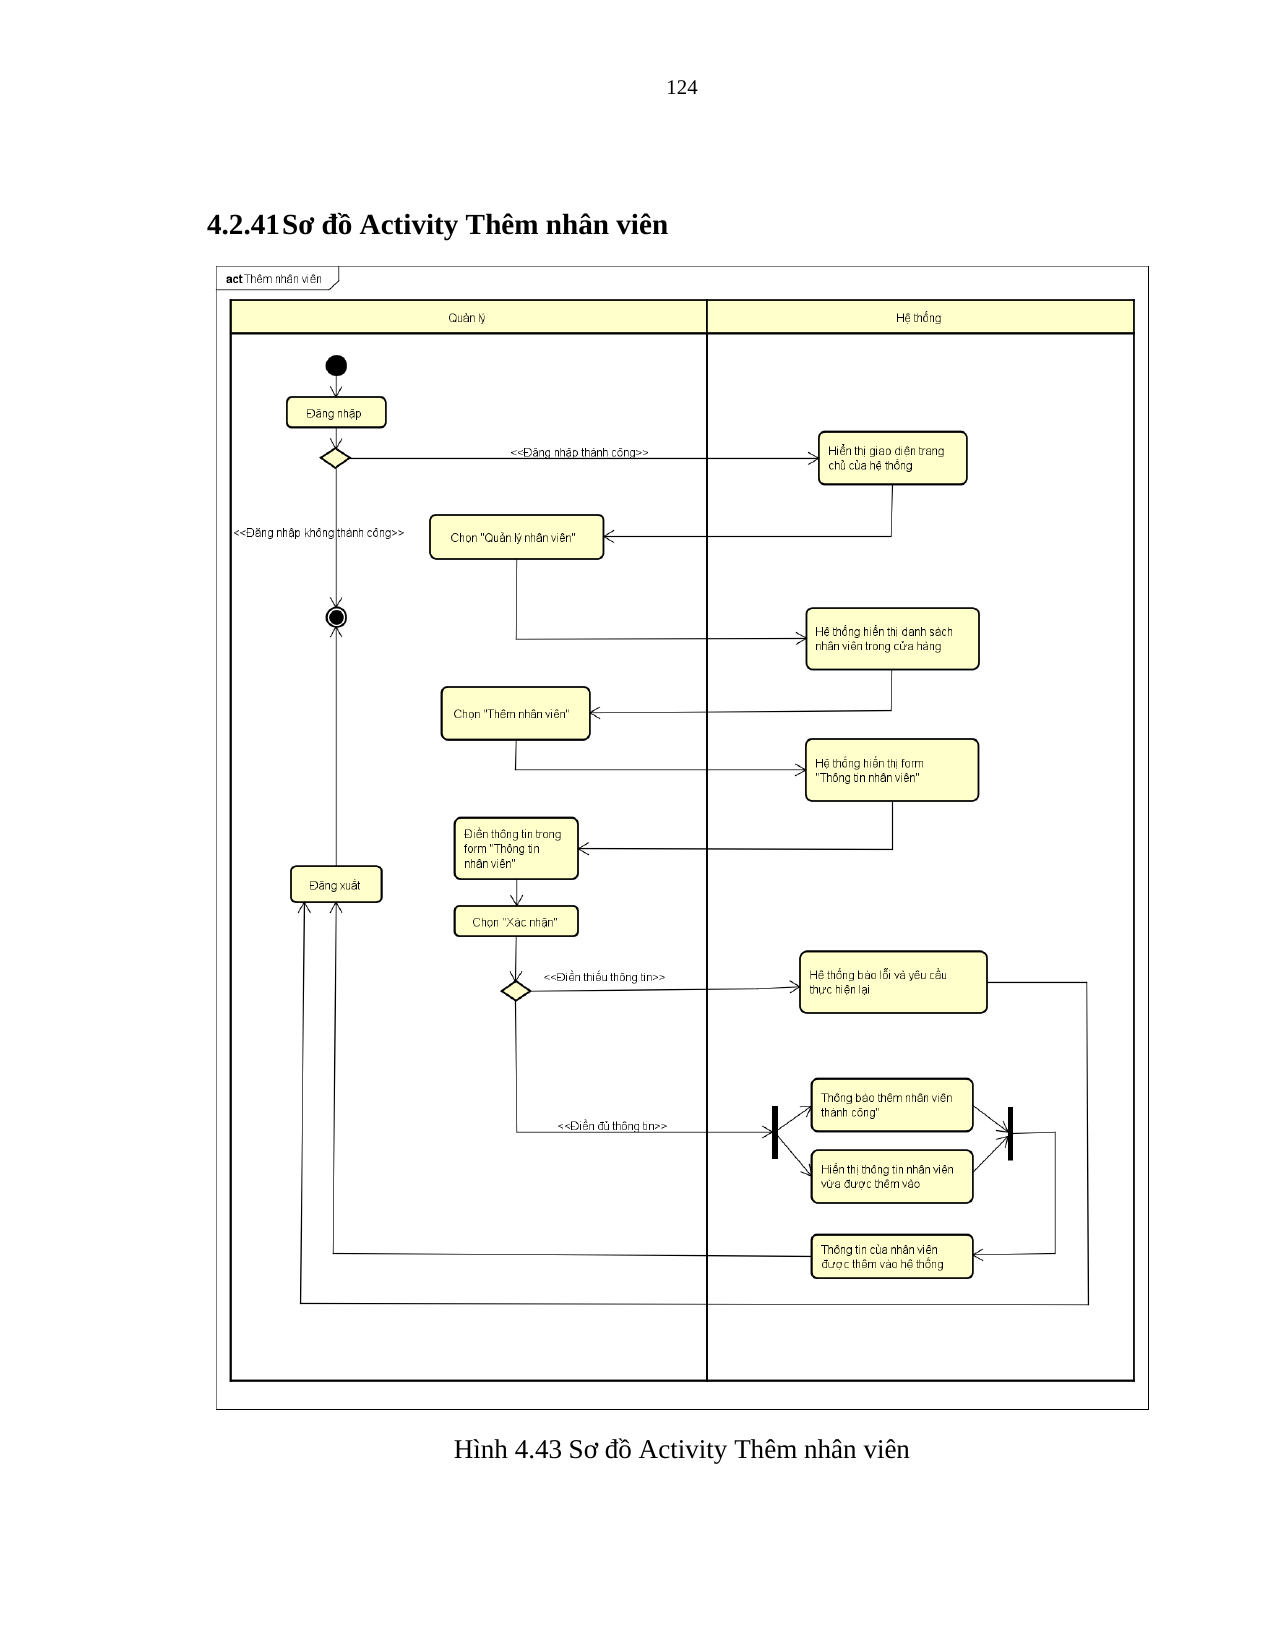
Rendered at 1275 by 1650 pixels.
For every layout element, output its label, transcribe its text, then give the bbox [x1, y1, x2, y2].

picture [206, 257, 1157, 1419]
subtitle Sơ đồ Activity Thêm nhân viên [207, 207, 1157, 240]
